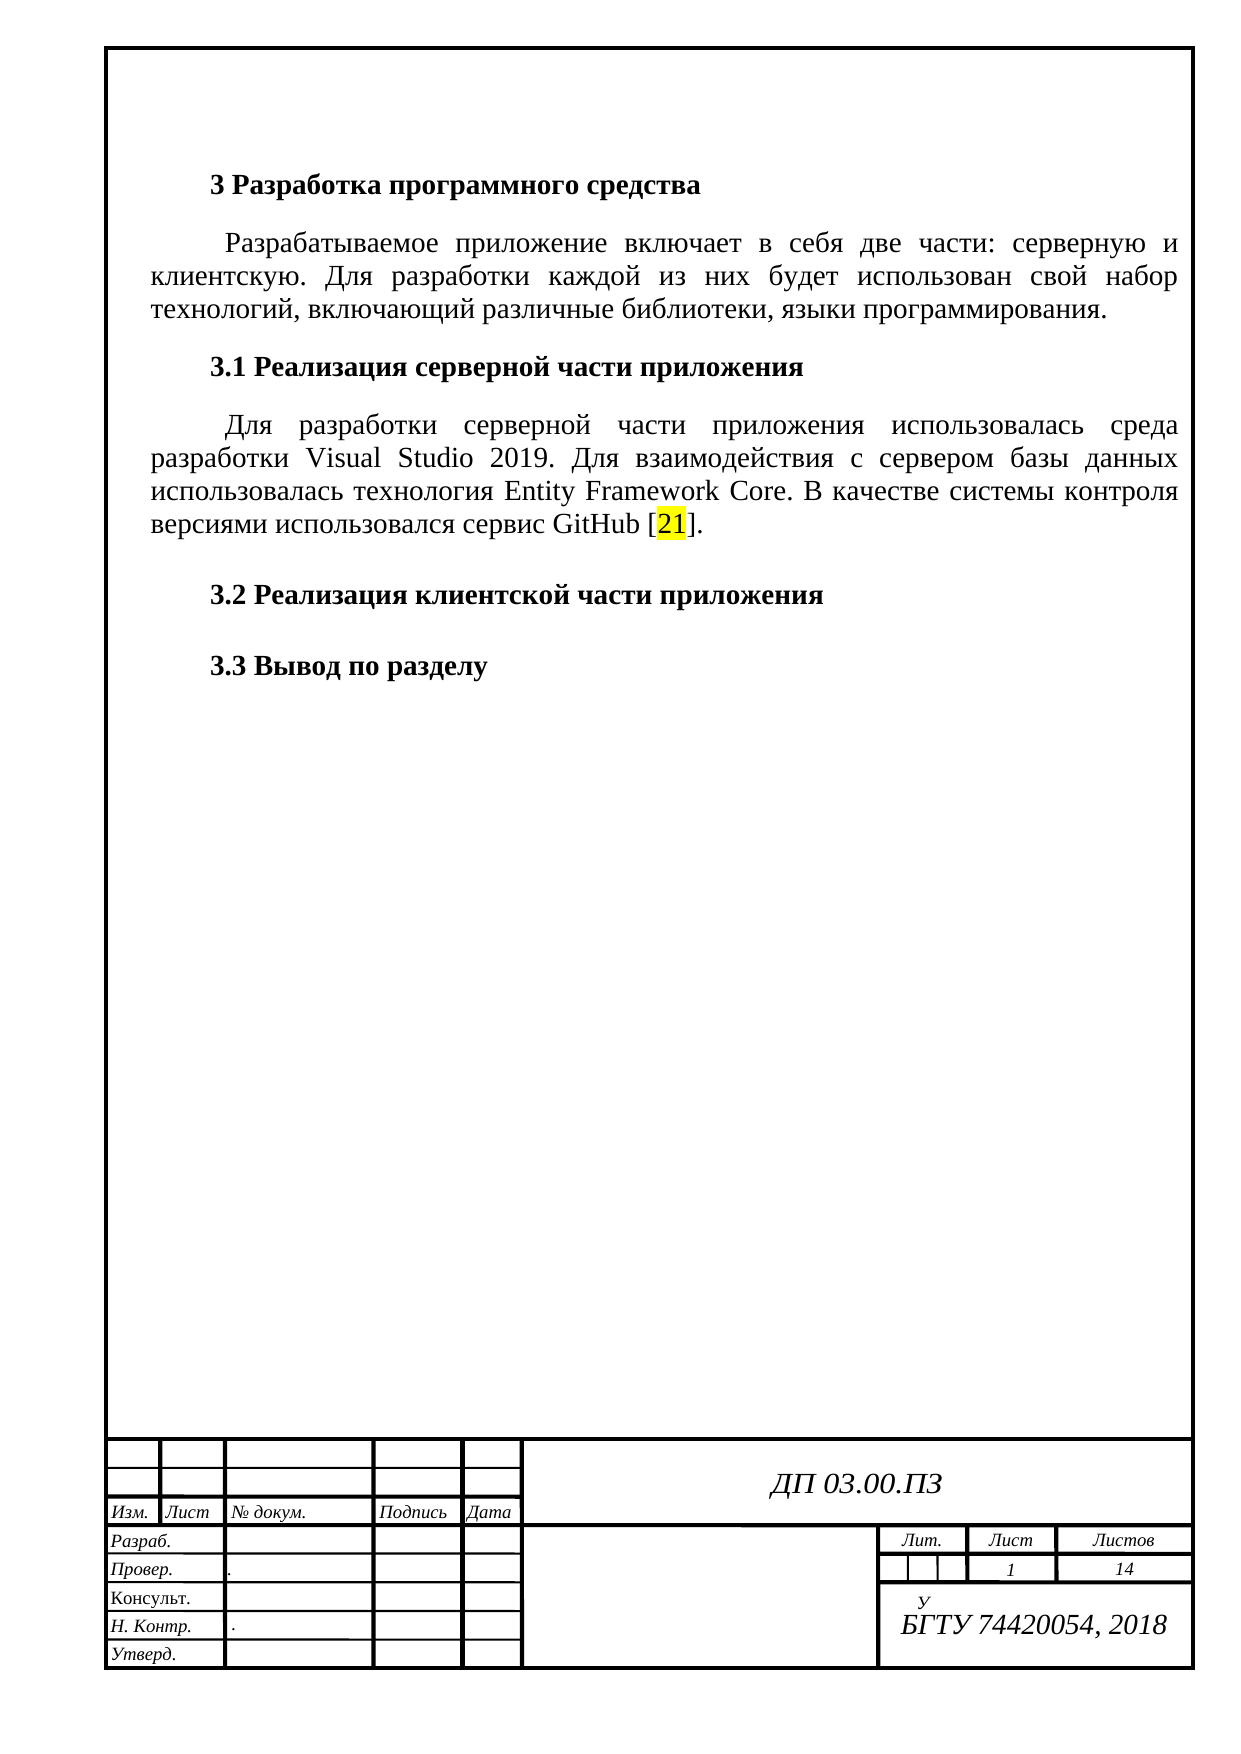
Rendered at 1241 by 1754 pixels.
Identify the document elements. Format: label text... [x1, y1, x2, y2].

subtitle 3 Разработка программного средства [136, 167, 1181, 201]
subtitle 3.1 Реализация серверной части приложения [136, 349, 1181, 383]
text Разрабатываемое приложение включает в себя две части: серверную и клиентскую. Для разработки каждой из них будет использован свой набор технологий, включающий различные библиотеки, языки программирования. [150, 226, 1179, 324]
text Для разработки серверной части приложения использовалась среда разработки Visual Studio 2019. Для взаимодействия с сервером базы данных использовалась технология Entity Framework Core. В качестве системы контроля версиями использовался сервис GitHub [21]. [150, 408, 1179, 540]
subtitle 3.3 Вывод по разделу [136, 648, 1181, 682]
subtitle 3.2 Реализация клиентской части приложения [136, 577, 1181, 611]
